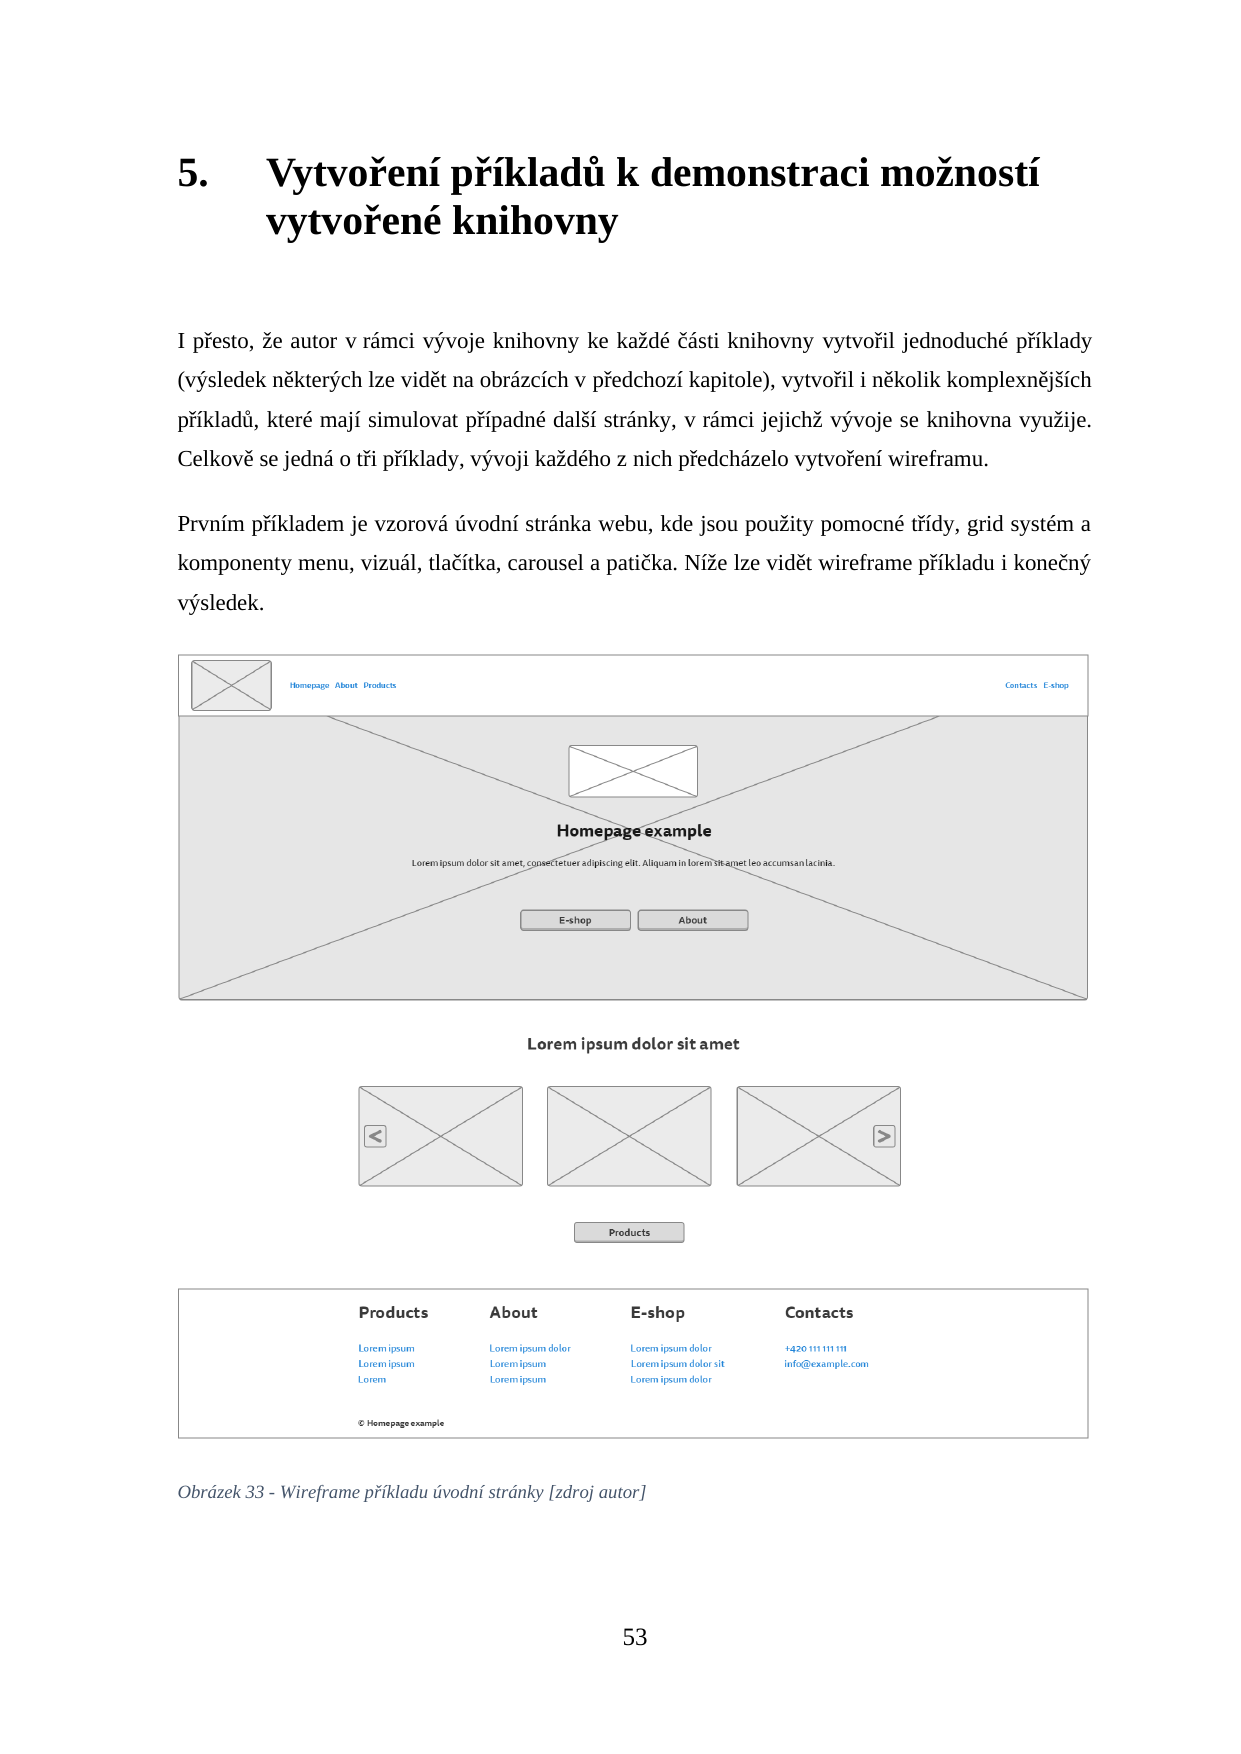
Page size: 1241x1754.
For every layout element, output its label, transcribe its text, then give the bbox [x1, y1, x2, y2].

text Obrázek 33 - Wireframe příkladu úvodní stránky [zdroj autor] [177, 1481, 1092, 1503]
list Vytvoření příkladů k demonstraci možností vytvořené knihovny [177, 148, 1092, 243]
picture [177, 653, 1090, 1440]
text Prvním příkladem je vzorová úvodní stránka webu, kde jsou použity pomocné třídy, grid systém a komponenty menu, vizuál, tlačítka, carousel a patička. Níže lze vidět wireframe příkladu i konečný výsledek. [177, 510, 1092, 615]
text I přesto, že autor v rámci vývoje knihovny ke každé části knihovny vytvořil jednoduché příklady (výsledek některých lze vidět na obrázcích v předchozí kapitole), vytvořil i několik komplexnějších příkladů, které mají simulovat případné další stránky, v rámci jejichž vývoje se knihovna využije. Celkově se jedná o tři příklady, vývoji každého z nich předcházelo vytvoření wireframu. [177, 327, 1092, 472]
